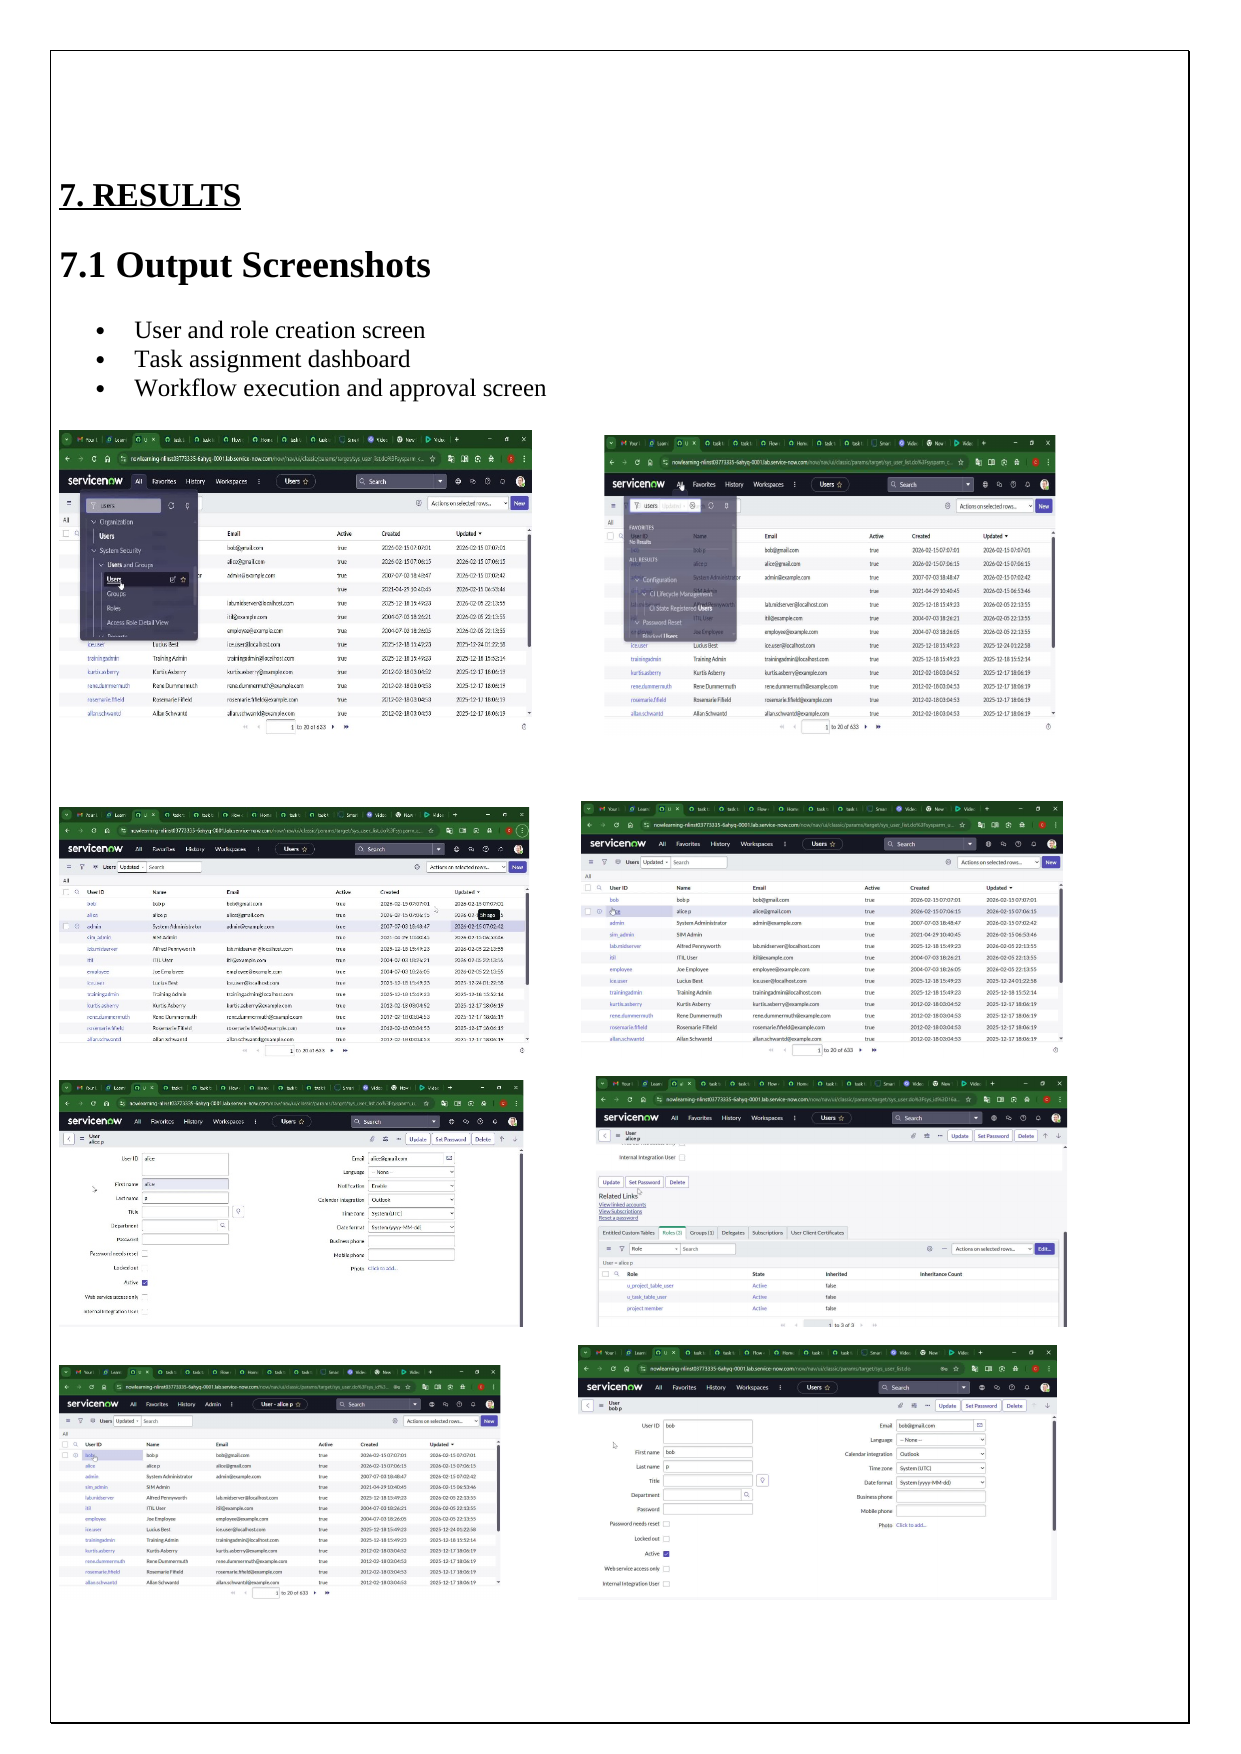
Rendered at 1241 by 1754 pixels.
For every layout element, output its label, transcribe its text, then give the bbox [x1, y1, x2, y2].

text 7.1 Output Screenshots [59, 243, 1089, 286]
picture [59, 430, 532, 736]
picture [581, 801, 1063, 1058]
picture [595, 1076, 1068, 1327]
list User and role creation screen [97, 315, 1089, 344]
list Task assignment dashboard [97, 344, 1089, 373]
picture [59, 807, 530, 1058]
list Workflow execution and approval screen [97, 373, 1089, 401]
text 7. RESULTS [59, 175, 1089, 214]
picture [59, 1080, 524, 1327]
picture [59, 1365, 501, 1600]
picture [604, 435, 1056, 736]
picture [578, 1345, 1057, 1600]
